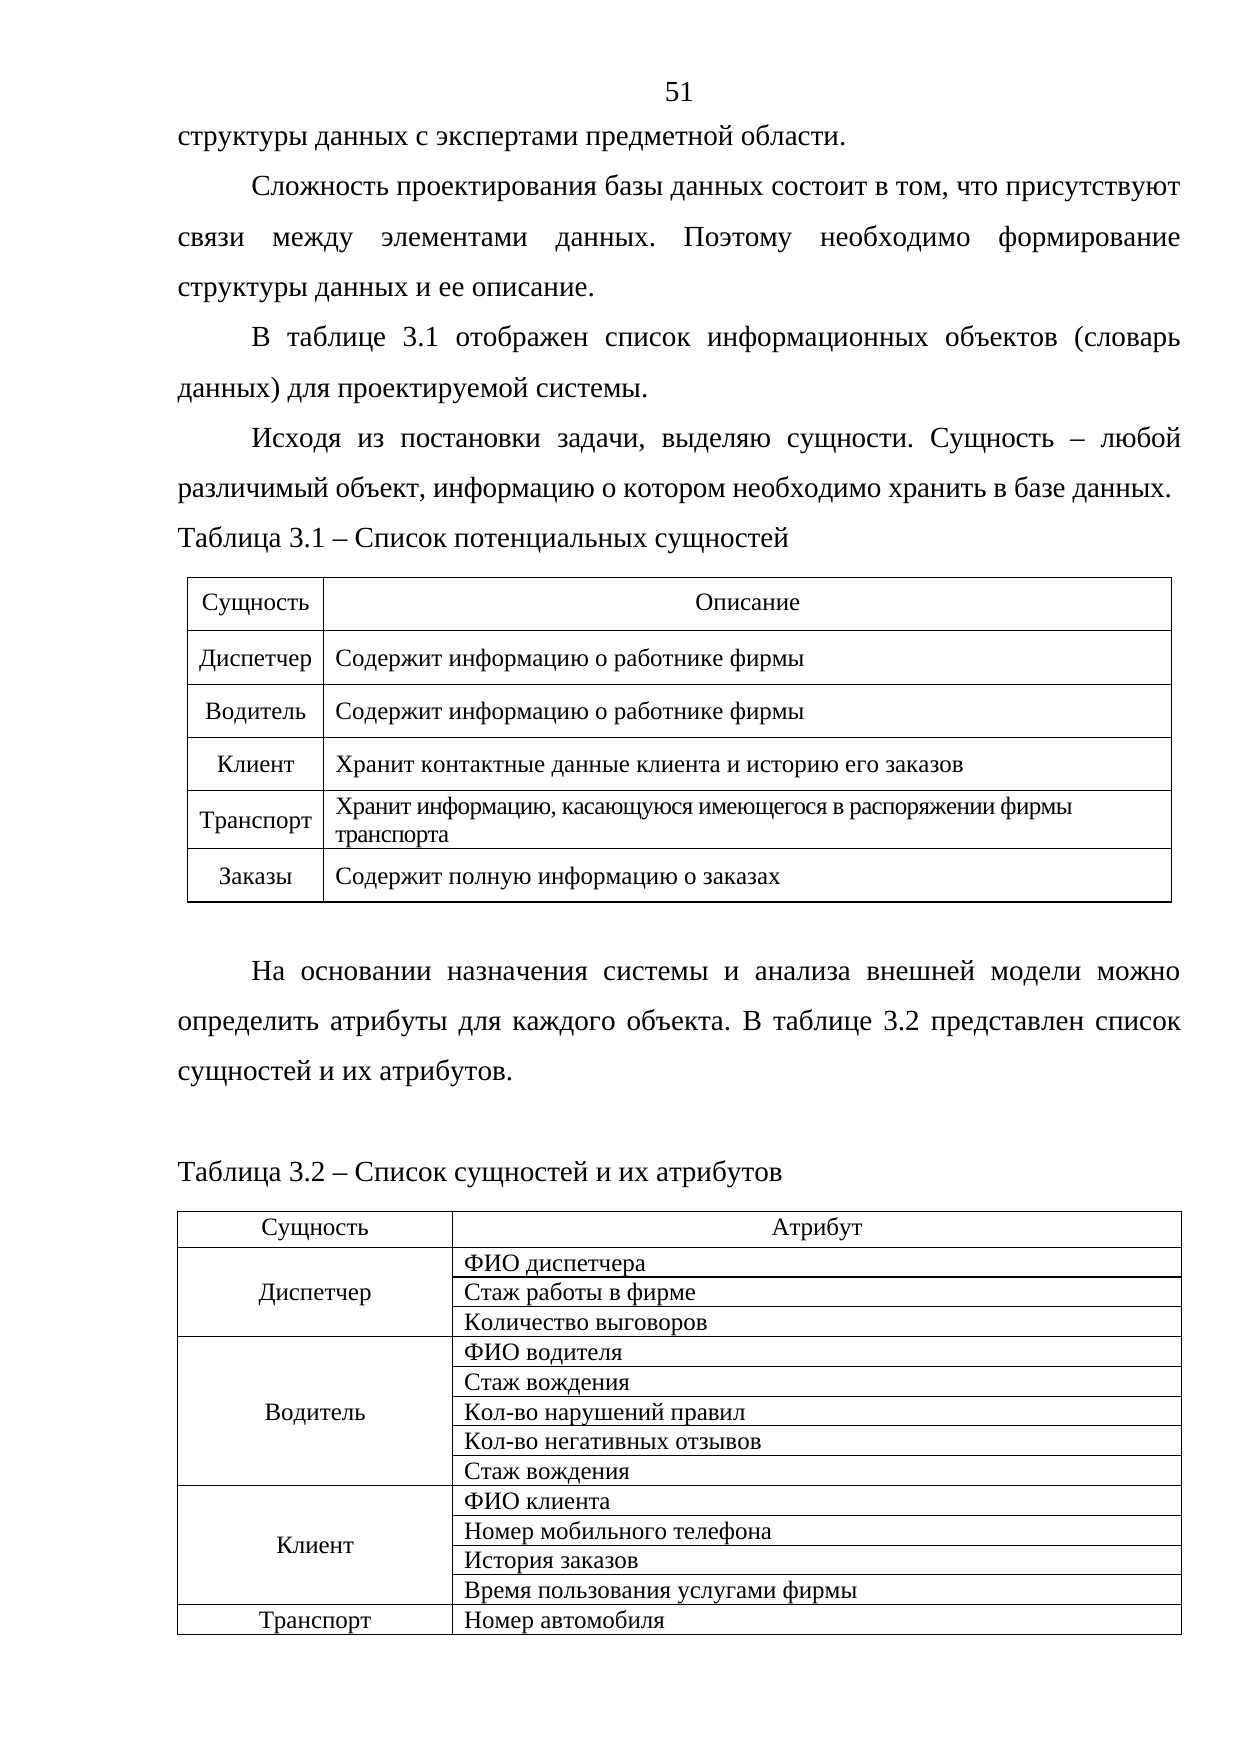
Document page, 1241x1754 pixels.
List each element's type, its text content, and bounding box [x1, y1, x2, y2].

table_cell Кол-во негативных отзывов [453, 1426, 1181, 1455]
table_cell Хранит контактные данные клиента и историю его заказов [324, 738, 1171, 790]
table_cell ФИО водителя [453, 1337, 1181, 1366]
table_cell Транспорт [178, 1605, 452, 1634]
table_cell Водитель [188, 685, 323, 737]
table_cell Диспетчер [178, 1248, 452, 1336]
table_cell Стаж работы в фирме [453, 1278, 1181, 1306]
table_cell История заказов [453, 1546, 1181, 1574]
table_header Сущность [188, 578, 323, 630]
table_cell Заказы [188, 849, 323, 901]
text Сложность проектирования базы данных состоит в том, что присутствуют связи между элементами данных. Поэтому необходимо формирование структуры данных и ее описание. [177, 168, 1181, 303]
table_header Сущность [178, 1212, 452, 1247]
table_cell Водитель [178, 1337, 452, 1485]
table_cell Кол-во нарушений правил [453, 1397, 1181, 1425]
text На основании назначения системы и анализа внешней модели можно определить атрибуты для каждого объекта. В таблице 3.2 представлен список сущностей и их атрибутов. [177, 953, 1181, 1087]
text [177, 118, 1181, 152]
table_cell ФИО клиента [453, 1486, 1181, 1515]
table_cell Номер мобильного телефона [453, 1516, 1181, 1544]
text В таблице 3.1 отображен список информационных объектов (словарь данных) для проектируемой системы. [177, 319, 1181, 403]
table_cell Номер автомобиля [453, 1605, 1181, 1634]
table_cell Клиент [178, 1486, 452, 1604]
table_cell Клиент [188, 738, 323, 790]
text Исходя из постановки задачи, выделяю сущности. Сущность – любой различимый объект, информацию о котором необходимо хранить в базе данных. [177, 420, 1181, 504]
table_cell Содержит информацию о работнике фирмы [324, 631, 1171, 683]
table_cell Стаж вождения [453, 1367, 1181, 1396]
text Таблица 3.2 – Список сущностей и их атрибутов [177, 1154, 1181, 1187]
table_cell Диспетчер [188, 631, 323, 683]
table_header Описание [324, 578, 1171, 630]
table_cell Стаж вождения [453, 1456, 1181, 1485]
table_cell ФИО диспетчера [453, 1248, 1181, 1276]
table_header Атрибут [453, 1212, 1181, 1247]
table_cell Хранит информацию, касающуюся имеющегося в распоряжении фирмы транспорта [324, 791, 1171, 848]
table_cell Содержит информацию о работнике фирмы [324, 685, 1171, 737]
table_cell Содержит полную информацию о заказах [324, 849, 1171, 901]
table_cell Время пользования услугами фирмы [453, 1575, 1181, 1604]
table_cell Количество выговоров [453, 1307, 1181, 1336]
text Таблица 3.1 – Список потенциальных сущностей [177, 521, 1181, 554]
table_cell Транспорт [188, 791, 323, 848]
